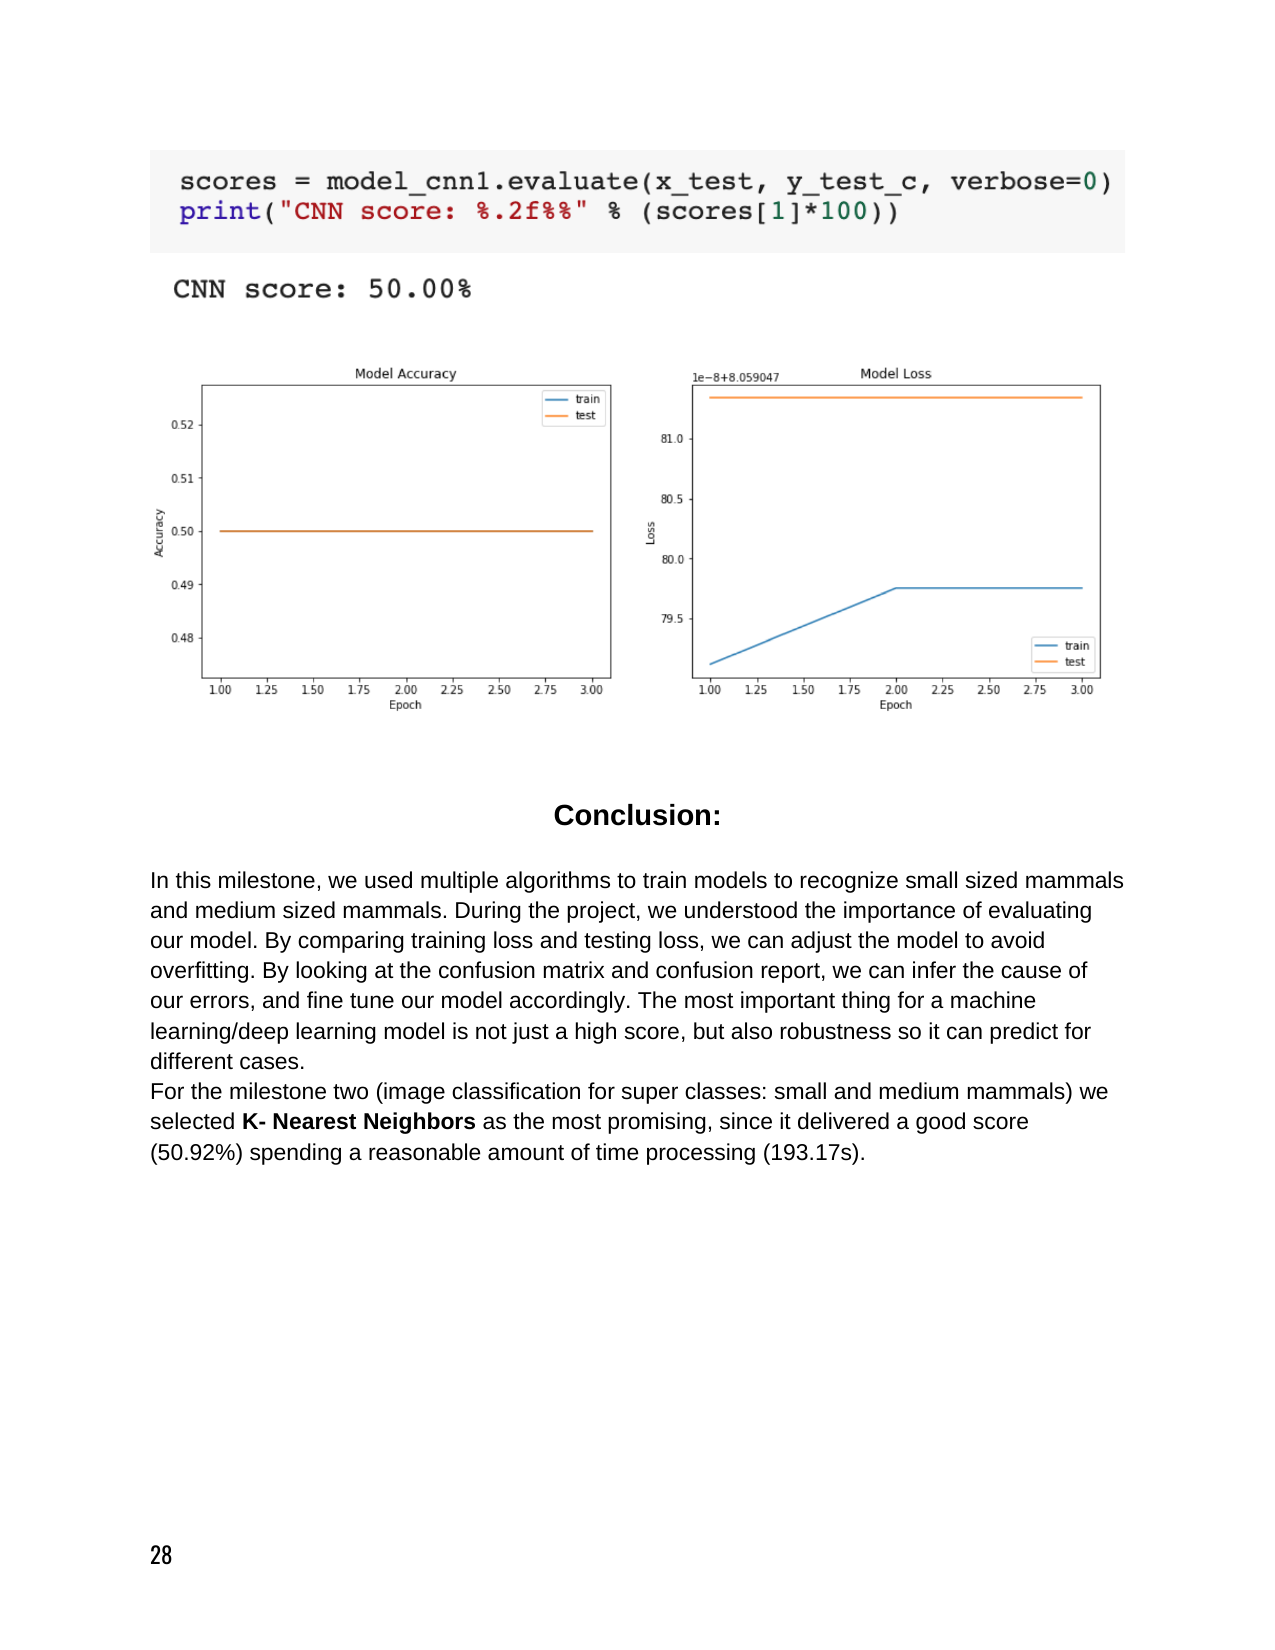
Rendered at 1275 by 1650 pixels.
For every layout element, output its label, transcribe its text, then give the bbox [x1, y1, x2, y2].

picture [150, 150, 1125, 323]
text For the milestone two (image classification for super classes: small and medium mammals) we selected K- Nearest Neighbors as the most promising, since it delivered a good score (50.92%) spending a reasonable amount of time processing (193.17s). [150, 1078, 1125, 1165]
text In this milestone, we used multiple algorithms to train models to recognize small sized mammals and medium sized mammals. During the project, we understood the importance of evaluating our model. By comparing training loss and testing loss, we can adjust the model to avoid overfitting. By looking at the confusion matrix and confusion report, we can infer the cause of our errors, and fine tune our model accordingly. The most important thing for a machine learning/deep learning model is not just a high score, but also robustness so it can predict for different cases. [150, 867, 1125, 1074]
picture [150, 357, 1125, 733]
subtitle Conclusion: [150, 798, 1125, 831]
